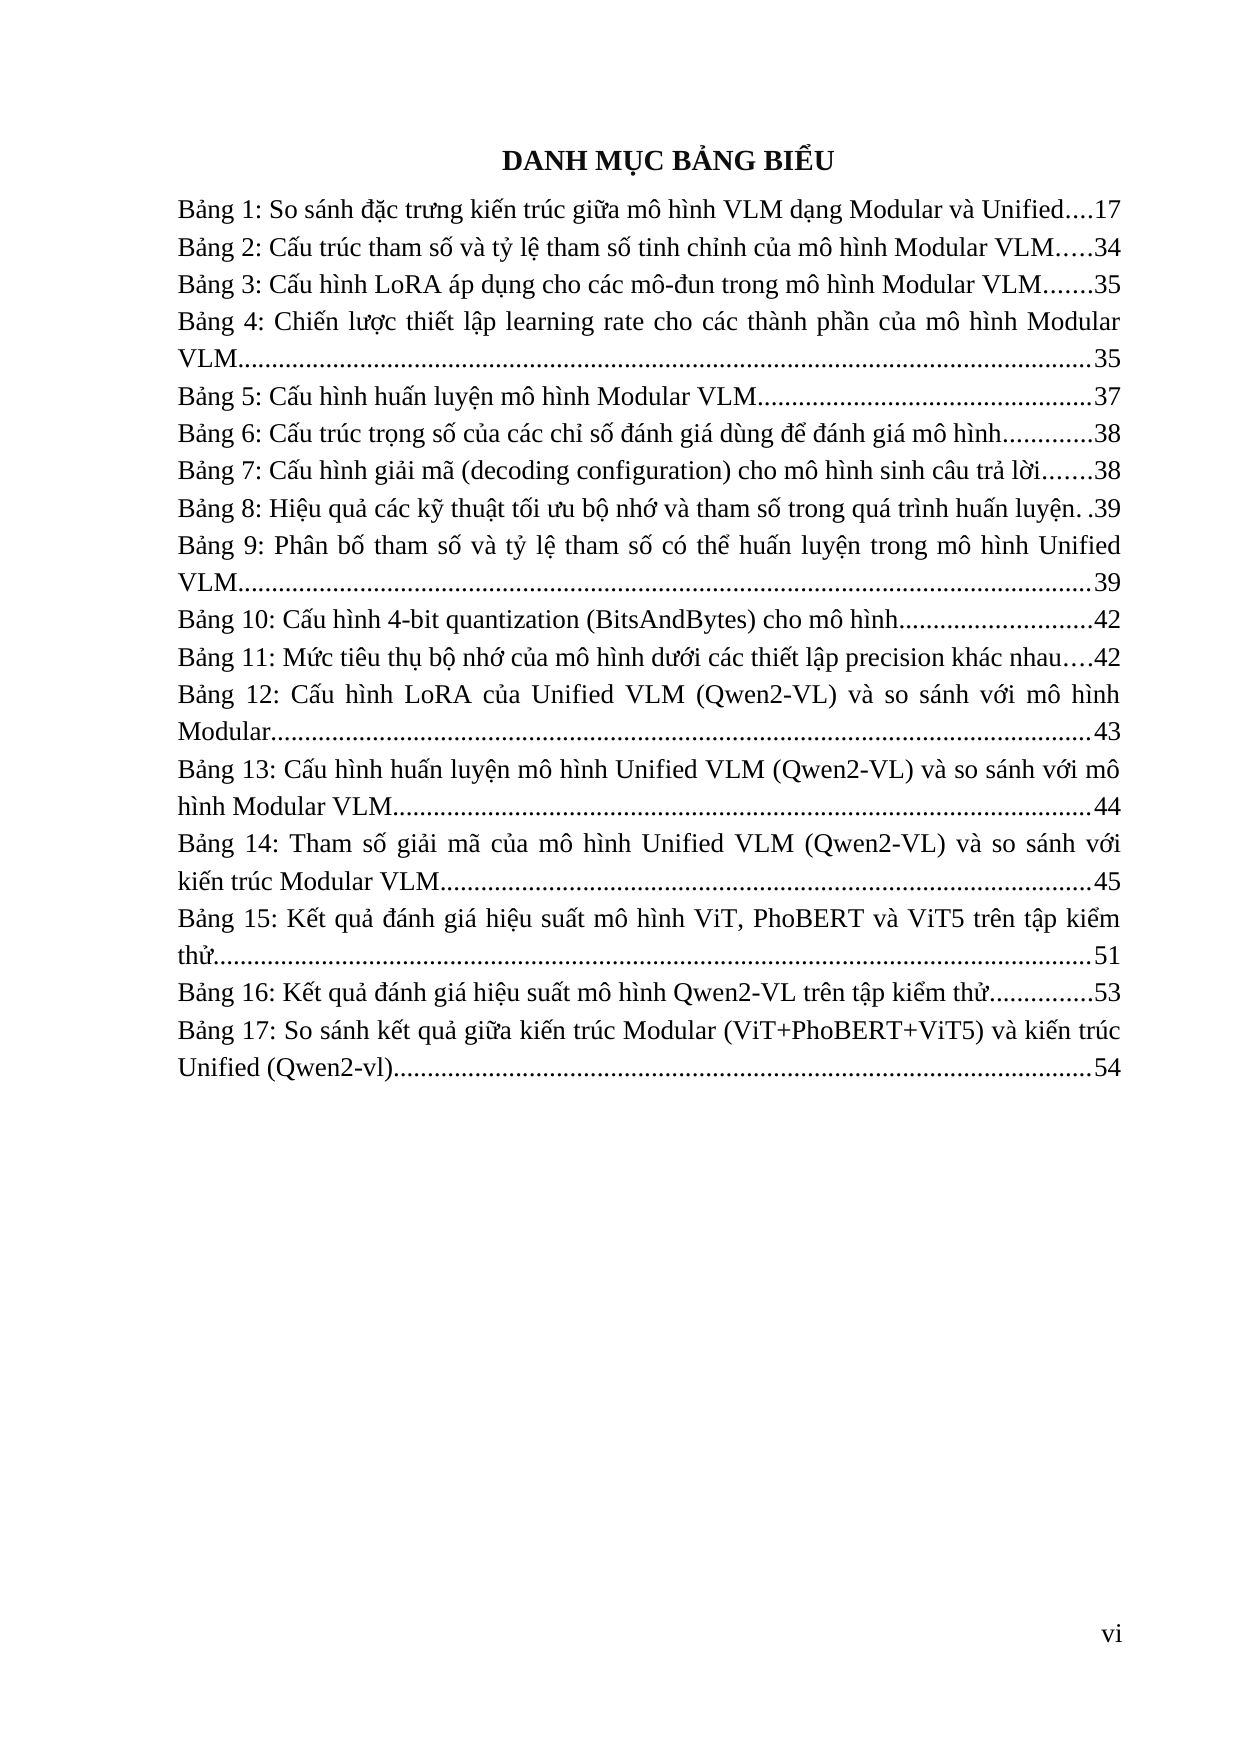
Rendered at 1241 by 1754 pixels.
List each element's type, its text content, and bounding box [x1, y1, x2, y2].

text Bảng 9: Phân bố tham số và tỷ lệ tham số có thể huấn luyện trong mô hình Unified VLM 39 [177, 529, 1122, 597]
text Bảng 16: Kết quả đánh giá hiệu suất mô hình Qwen2-VL trên tập kiểm thử 53 [177, 977, 1122, 1008]
text Bảng 4: Chiến lược thiết lập learning rate cho các thành phần của mô hình Modular VLM 35 [177, 305, 1122, 374]
text Bảng 7: Cấu hình giải mã (decoding configuration) cho mô hình sinh câu trả lời 38 [177, 454, 1122, 486]
text Bảng 14: Tham số giải mã của mô hình Unified VLM (Qwen2-VL) và so sánh với kiến trúc Modular VLM 45 [177, 827, 1122, 896]
text Bảng 12: Cấu hình LoRA của Unified VLM (Qwen2-VL) và so sánh với mô hình Modular 43 [177, 678, 1122, 747]
text Bảng 15: Kết quả đánh giá hiệu suất mô hình ViT, PhoBERT và ViT5 trên tập kiểm thử 51 [177, 902, 1122, 970]
text Bảng 17: So sánh kết quả giữa kiến trúc Modular (ViT+PhoBERT+ViT5) và kiến trúc Unified (Qwen2-vl) 54 [177, 1014, 1122, 1082]
text Bảng 6: Cấu trúc trọng số của các chỉ số đánh giá dùng để đánh giá mô hình 38 [177, 417, 1122, 448]
text Bảng 3: Cấu hình LoRA áp dụng cho các mô-đun trong mô hình Modular VLM 35 [177, 268, 1122, 299]
text Bảng 5: Cấu hình huấn luyện mô hình Modular VLM 37 [177, 380, 1122, 411]
text Bảng 8: Hiệu quả các kỹ thuật tối ưu bộ nhớ và tham số trong quá trình huấn luyện 39 [177, 492, 1122, 523]
text Bảng 1: So sánh đặc trưng kiến trúc giữa mô hình VLM dạng Modular và Unified 17 [177, 193, 1122, 224]
text Bảng 13: Cấu hình huấn luyện mô hình Unified VLM (Qwen2-VL) và so sánh với mô hình Modular VLM 44 [177, 753, 1122, 821]
text Bảng 10: Cấu hình 4-bit quantization (BitsAndBytes) cho mô hình 42 [177, 604, 1122, 635]
text Bảng 2: Cấu trúc tham số và tỷ lệ tham số tinh chỉnh của mô hình Modular VLM 34 [177, 231, 1122, 262]
text Bảng 11: Mức tiêu thụ bộ nhớ của mô hình dưới các thiết lập precision khác nhau 42 [177, 641, 1122, 672]
subtitle DANH MỤC BẢNG BIỂU [215, 143, 1122, 177]
